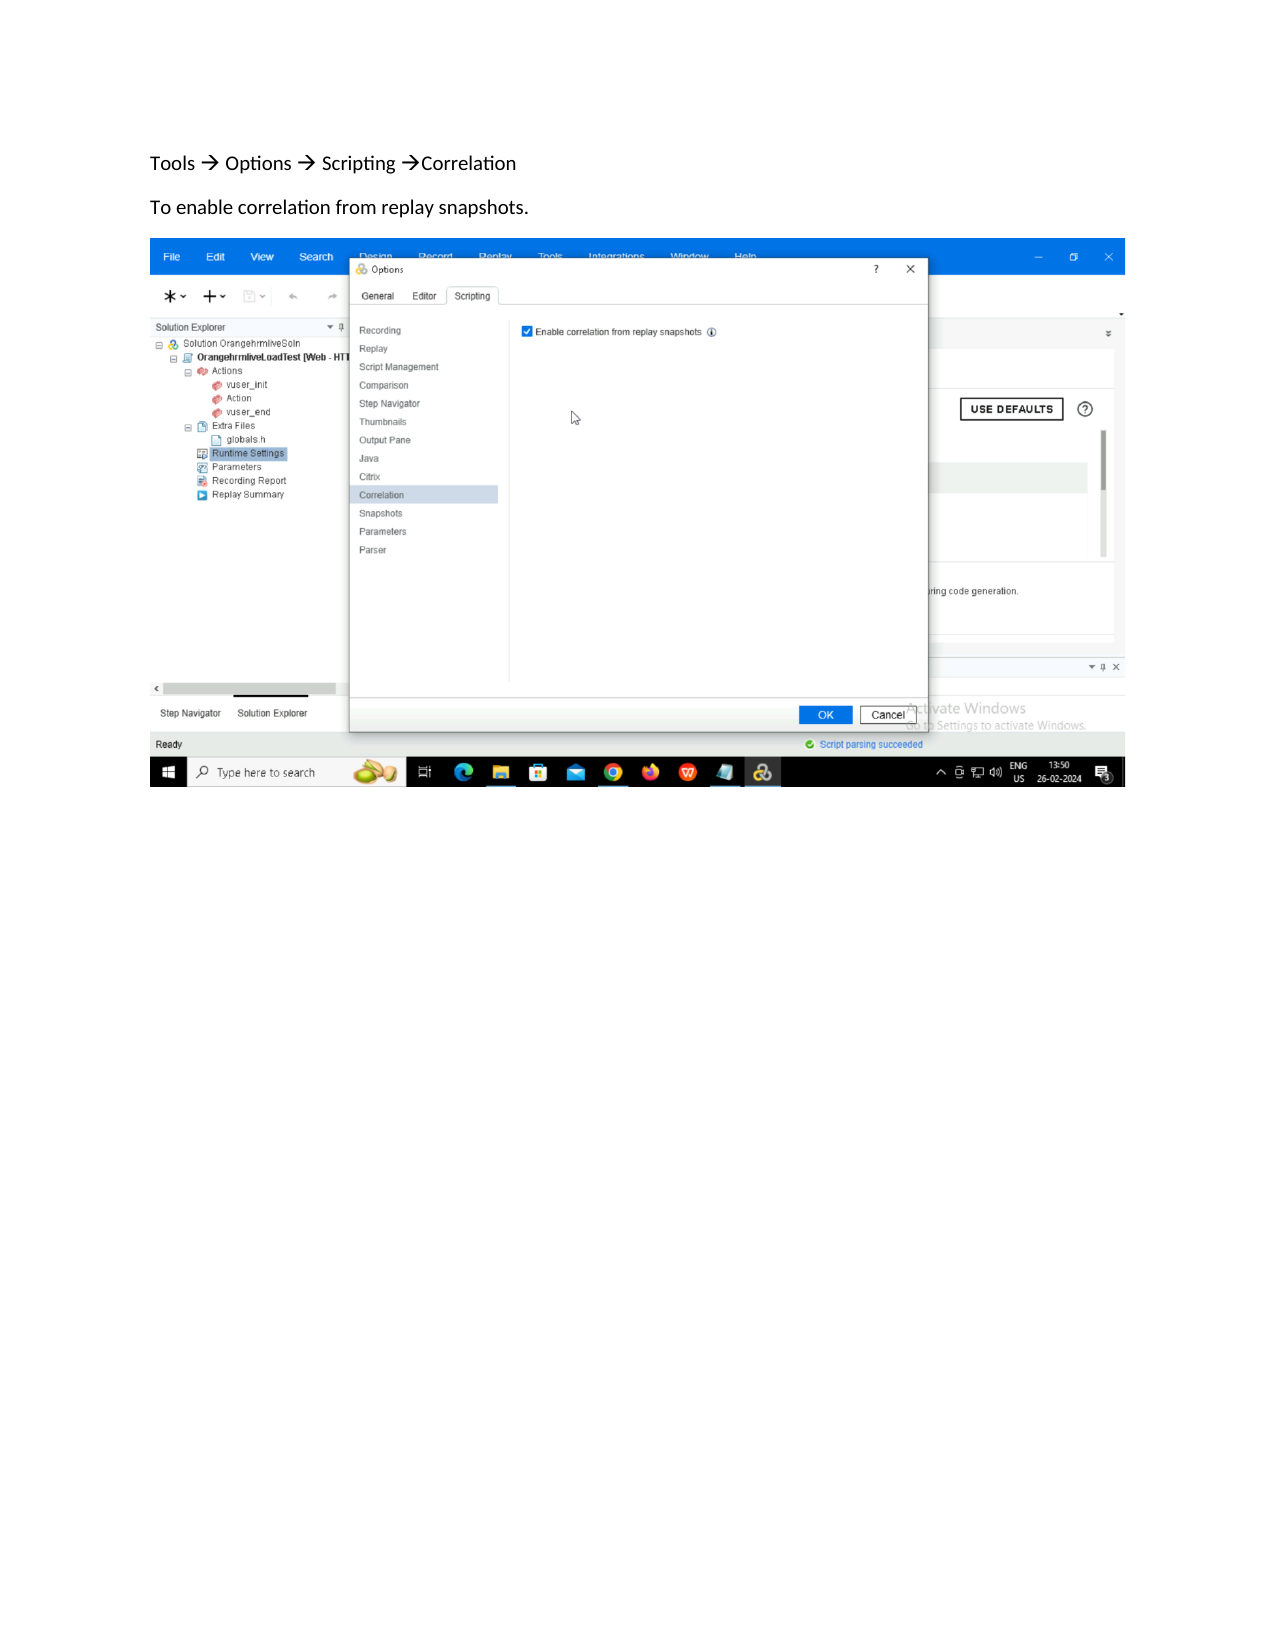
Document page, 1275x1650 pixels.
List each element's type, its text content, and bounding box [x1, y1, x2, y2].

text Tools Options Scripting Correlation [150, 150, 1125, 175]
text To enable correlation from replay snapshots. [150, 194, 1125, 219]
picture [150, 238, 1125, 787]
